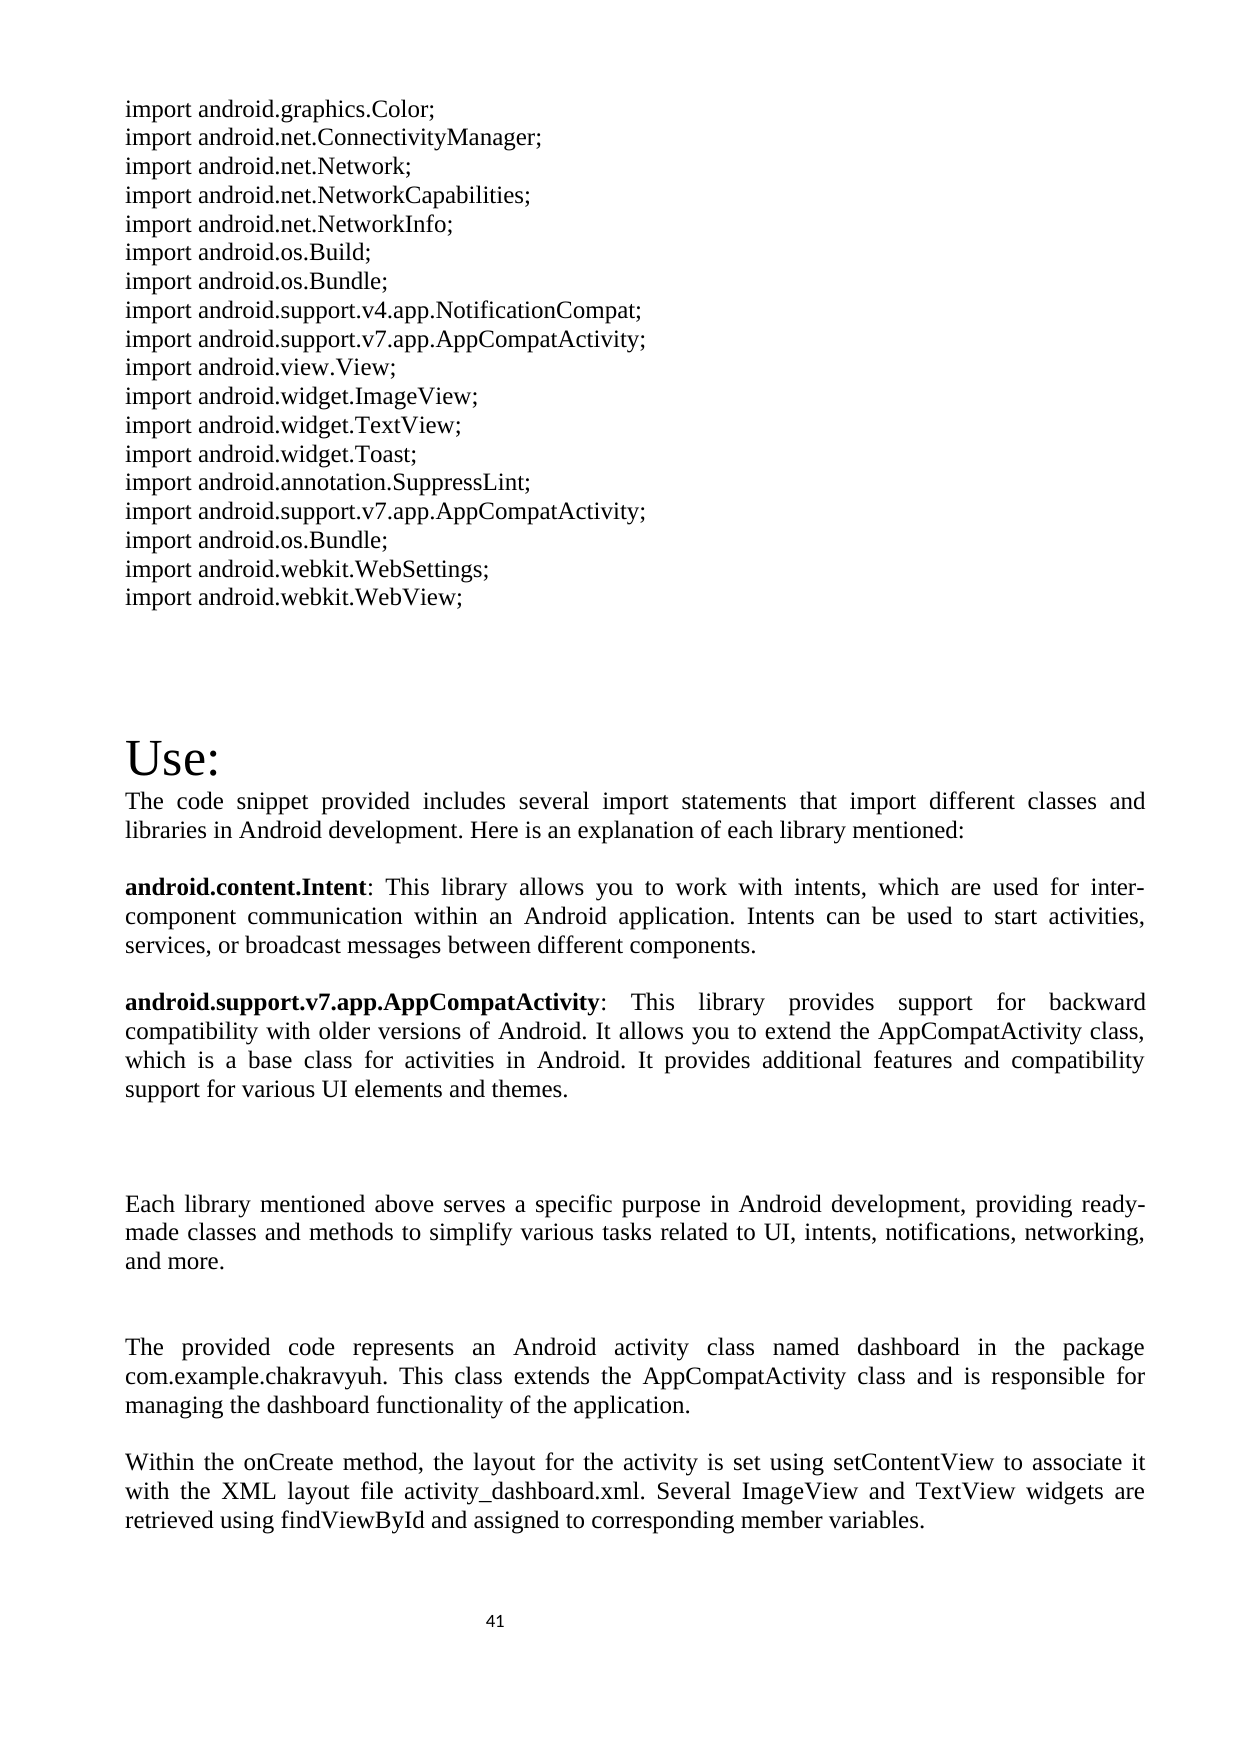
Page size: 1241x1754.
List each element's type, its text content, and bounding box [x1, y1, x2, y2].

text import android.net.NetworkCapabilities; [125, 180, 1146, 209]
text Each library mentioned above serves a specific purpose in Android development, providing ready-made classes and methods to simplify various tasks related to UI, intents, notifications, networking, and more. [125, 1189, 1146, 1275]
text import android.webkit.WebView; [125, 582, 1146, 611]
text import android.widget.Toast; [125, 439, 1146, 467]
text import android.os.Bundle; [125, 266, 1146, 295]
text import android.widget.ImageView; [125, 381, 1146, 410]
text import android.webkit.WebSettings; [125, 554, 1146, 582]
text import android.view.View; [125, 352, 1146, 381]
text import android.net.ConnectivityManager; [125, 122, 1146, 151]
text import android.net.NetworkInfo; [125, 209, 1146, 237]
text The provided code represents an Android activity class named dashboard in the package com.example.chakravyuh. This class extends the AppCompatActivity class and is responsible for managing the dashboard functionality of the application. [125, 1332, 1146, 1419]
text import android.os.Bundle; [125, 525, 1146, 554]
text Within the onCreate method, the layout for the activity is set using setContentView to associate it with the XML layout file activity_dashboard.xml. Several ImageView and TextView widgets are retrieved using findViewById and assigned to corresponding member variables. [125, 1447, 1146, 1534]
text import android.support.v4.app.NotificationCompat; [125, 295, 1146, 324]
text import android.support.v7.app.AppCompatActivity; [125, 496, 1146, 525]
text import android.os.Build; [125, 237, 1146, 266]
text import android.net.Network; [125, 151, 1146, 180]
text android.support.v7.app.AppCompatActivity: This library provides support for backward compatibility with older versions of Android. It allows you to extend the AppCompatActivity class, which is a base class for activities in Android. It provides additional features and compatibility support for various UI elements and themes. [125, 987, 1146, 1102]
text Use: [125, 726, 1146, 786]
text import android.widget.TextView; [125, 410, 1146, 439]
text android.content.Intent: This library allows you to work with intents, which are used for inter-component communication within an Android application. Intents can be used to start activities, services, or broadcast messages between different components. [125, 872, 1146, 959]
text import android.graphics.Color; [125, 94, 1146, 122]
text The code snippet provided includes several import statements that import different classes and libraries in Android development. Here is an explanation of each library mentioned: [125, 786, 1146, 844]
text import android.support.v7.app.AppCompatActivity; [125, 324, 1146, 352]
text import android.annotation.SuppressLint; [125, 467, 1146, 496]
